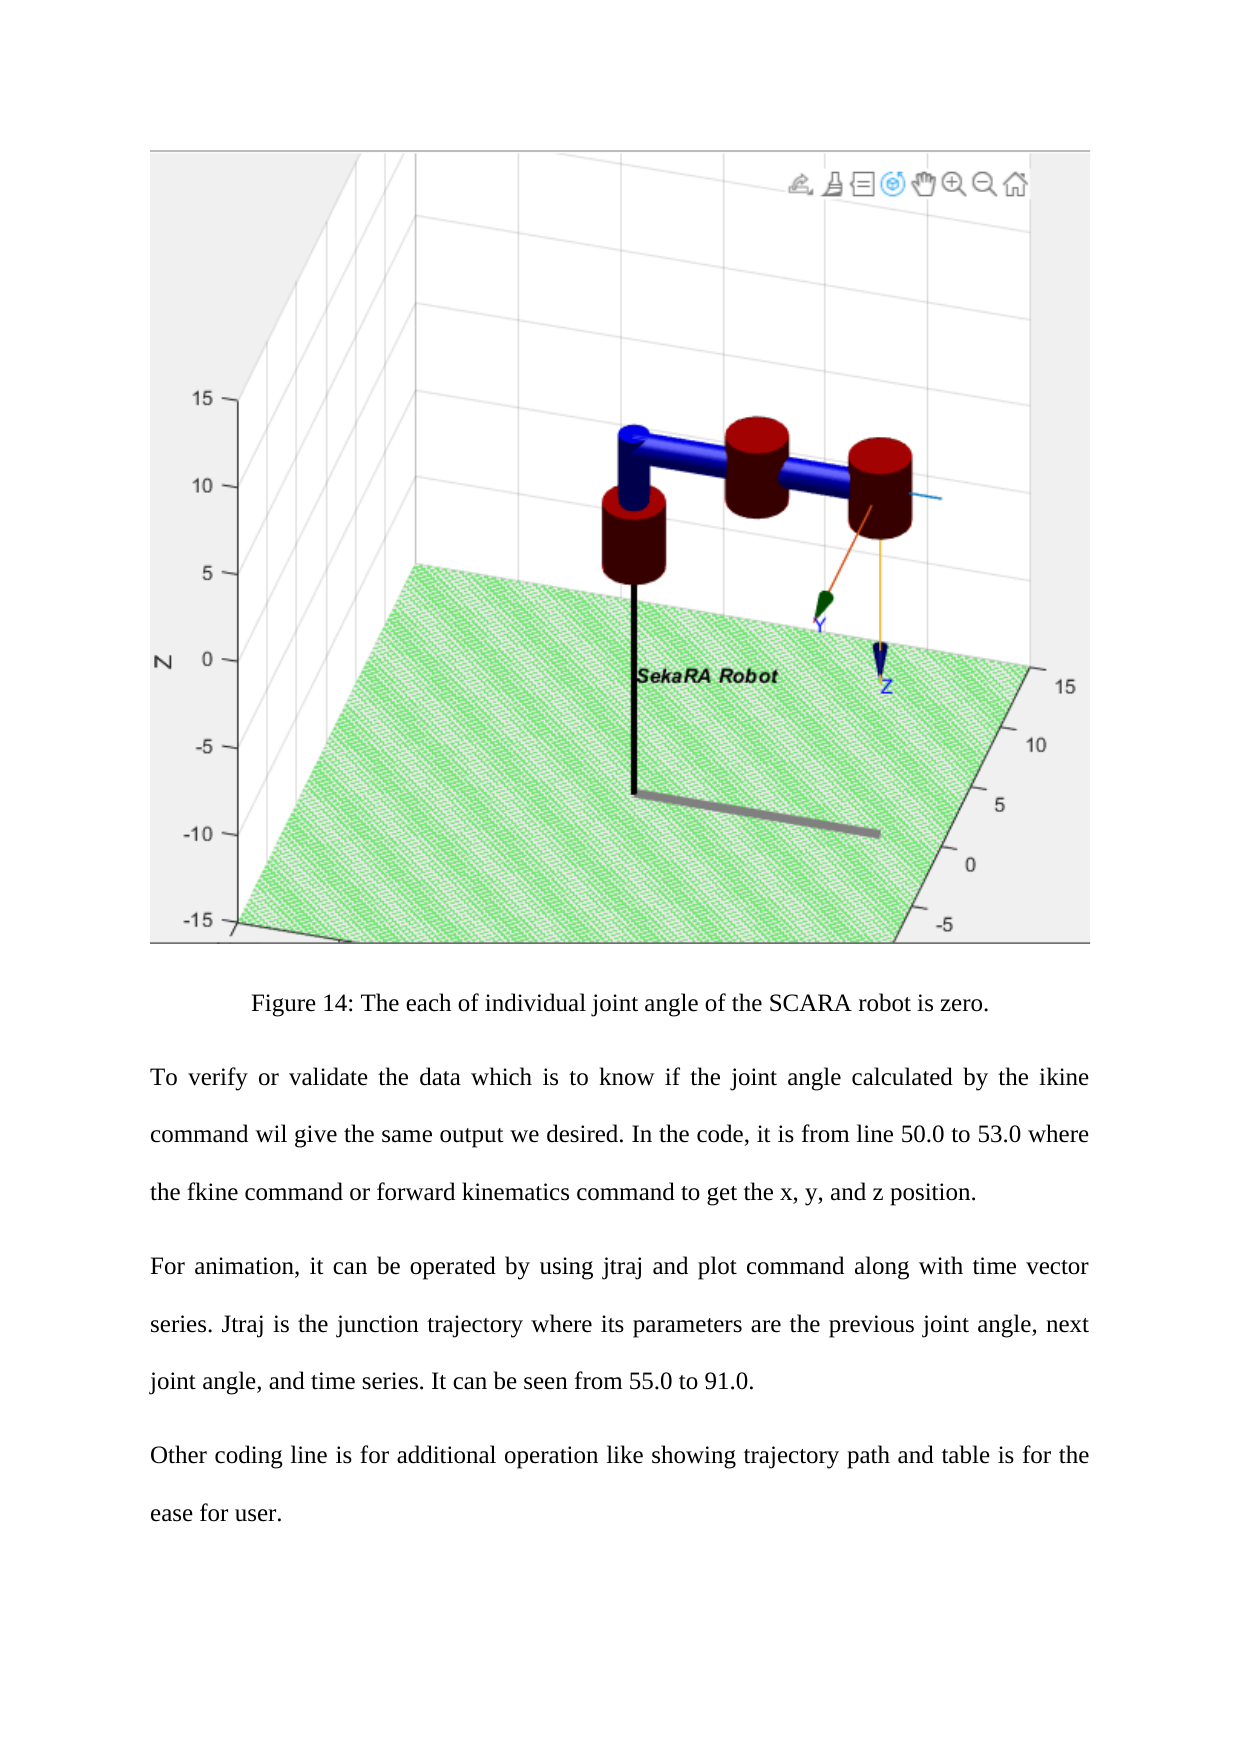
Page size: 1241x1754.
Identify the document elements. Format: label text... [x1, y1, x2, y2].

text To verify or validate the data which is to know if the joint angle calculated by the ikine command wil give the same output we desired. In the code, it is from line 50.0 to 53.0 where the fkine command or forward kinematics command to get the x, y, and z position. [150, 1062, 1090, 1206]
text For animation, it can be operated by using jtraj and plot command along with time vector series. Jtraj is the junction trajectory where its parameters are the previous joint angle, next joint angle, and time series. It can be seen from 55.0 to 91.0. [150, 1251, 1090, 1395]
text Figure 14: The each of individual joint angle of the SCARA robot is zero. [150, 988, 1090, 1017]
text Other coding line is for additional operation like showing trajectory path and table is for the ease for user. [150, 1440, 1090, 1527]
picture [150, 150, 1091, 944]
